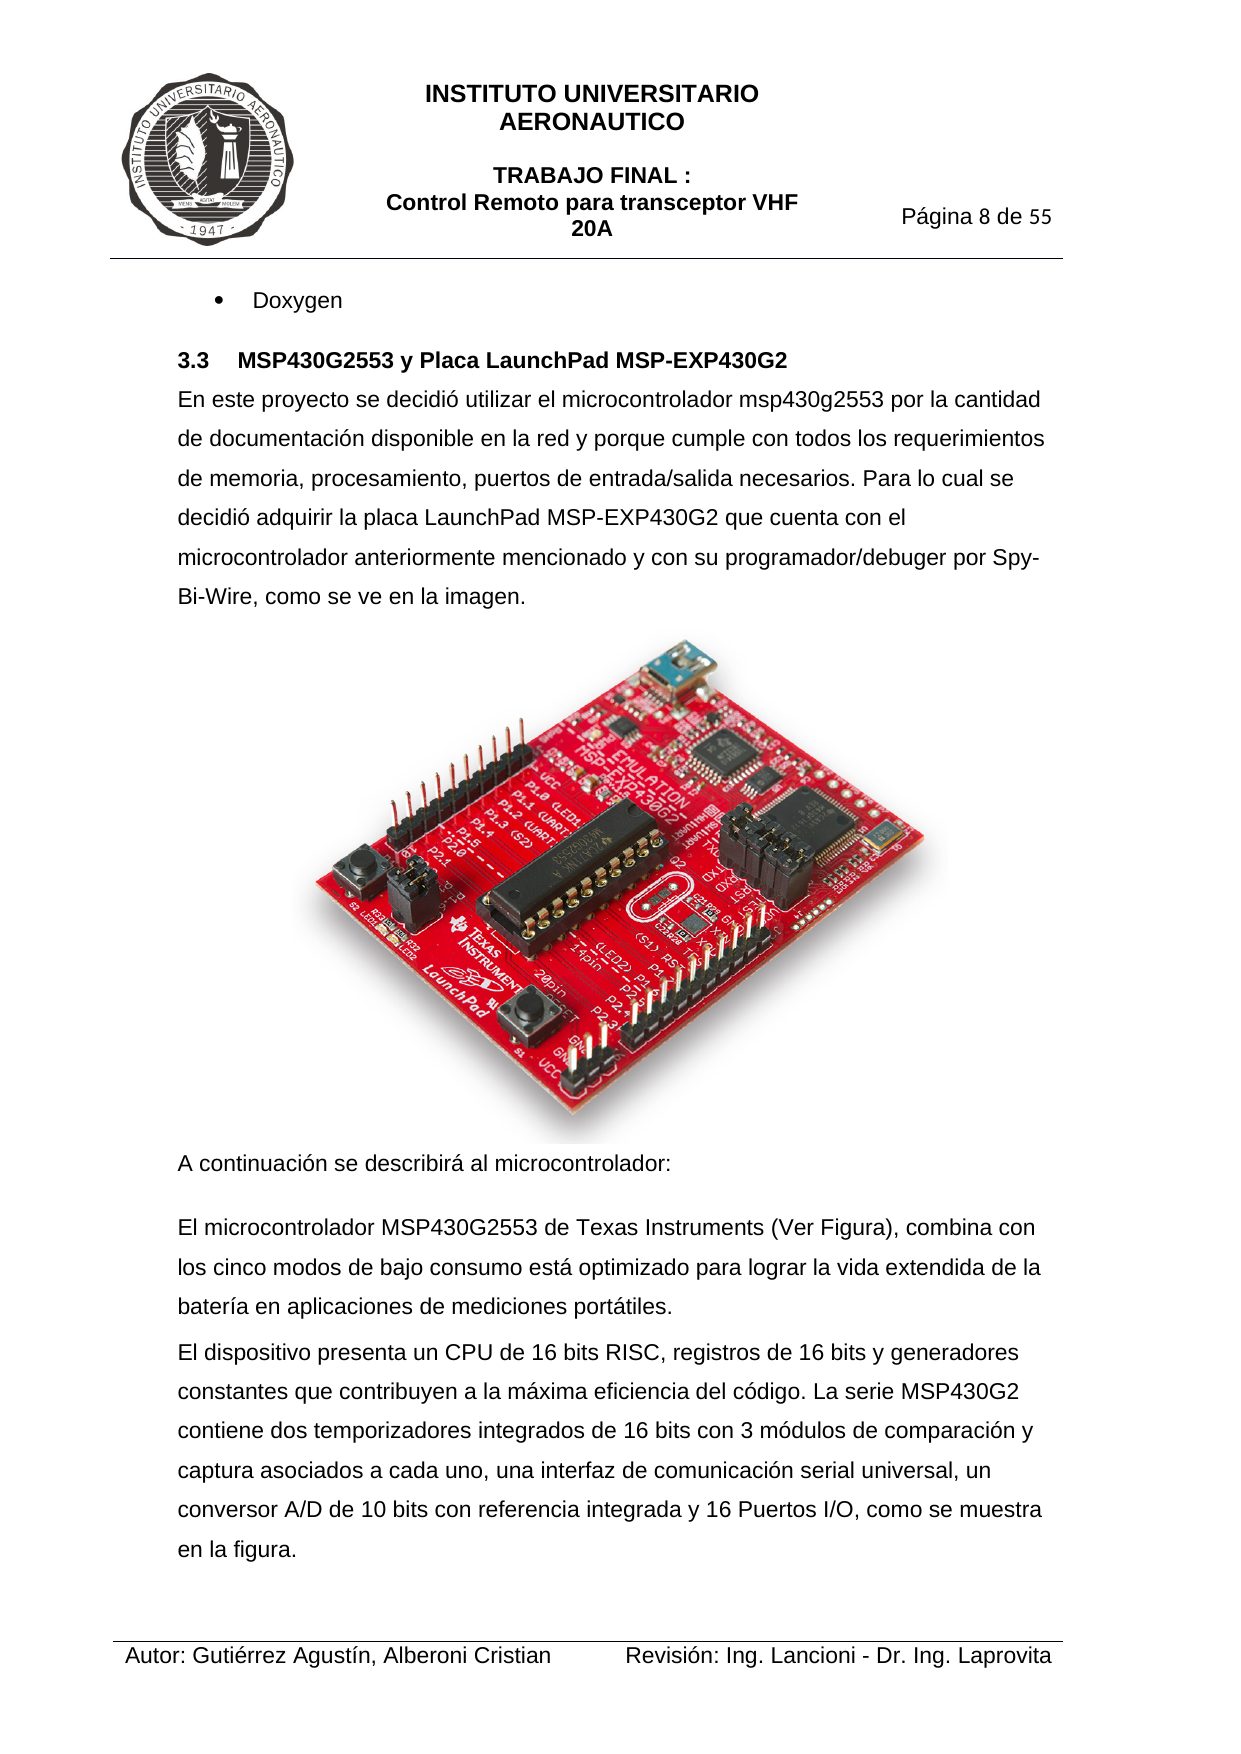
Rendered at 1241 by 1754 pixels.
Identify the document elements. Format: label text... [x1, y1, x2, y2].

picture [121, 73, 294, 246]
text En este proyecto se decidió utilizar el microcontrolador msp430g2553 por la cantidad de documentación disponible en la red y porque cumple con todos los requerimientos de memoria, procesamiento, puertos de entrada/salida necesarios. Para lo cual se decidió adquirir la placa LaunchPad MSP-EXP430G2 que cuenta con el microcontrolador anteriormente mencionado y con su programador/debuger por Spy-Bi-Wire, como se ve en la imagen. [177, 386, 1063, 609]
text El dispositivo presenta un CPU de 16 bits RISC, registros de 16 bits y generadores constantes que contribuyen a la máxima eficiencia del código. La serie MSP430G2 contiene dos temporizadores integrados de 16 bits con 3 módulos de comparación y captura asociados a cada uno, una interfaz de comunicación serial universal, un conversor A/D de 10 bits con referencia integrada y 16 Puertos I/O, como se muestra en la figura. [177, 1338, 1063, 1562]
text El microcontrolador MSP430G2553 de Texas Instruments (Ver Figura), combina con los cinco modos de bajo consumo está optimizado para lograr la vida extendida de la batería en aplicaciones de mediciones portátiles. [177, 1214, 1063, 1319]
text A continuación se describirá al microcontrolador: [177, 1149, 1063, 1176]
list Doxygen [215, 287, 1063, 313]
picture [292, 628, 949, 1144]
text MSP430G2553 y Placa LaunchPad MSP-EXP430G2 [177, 347, 1063, 373]
